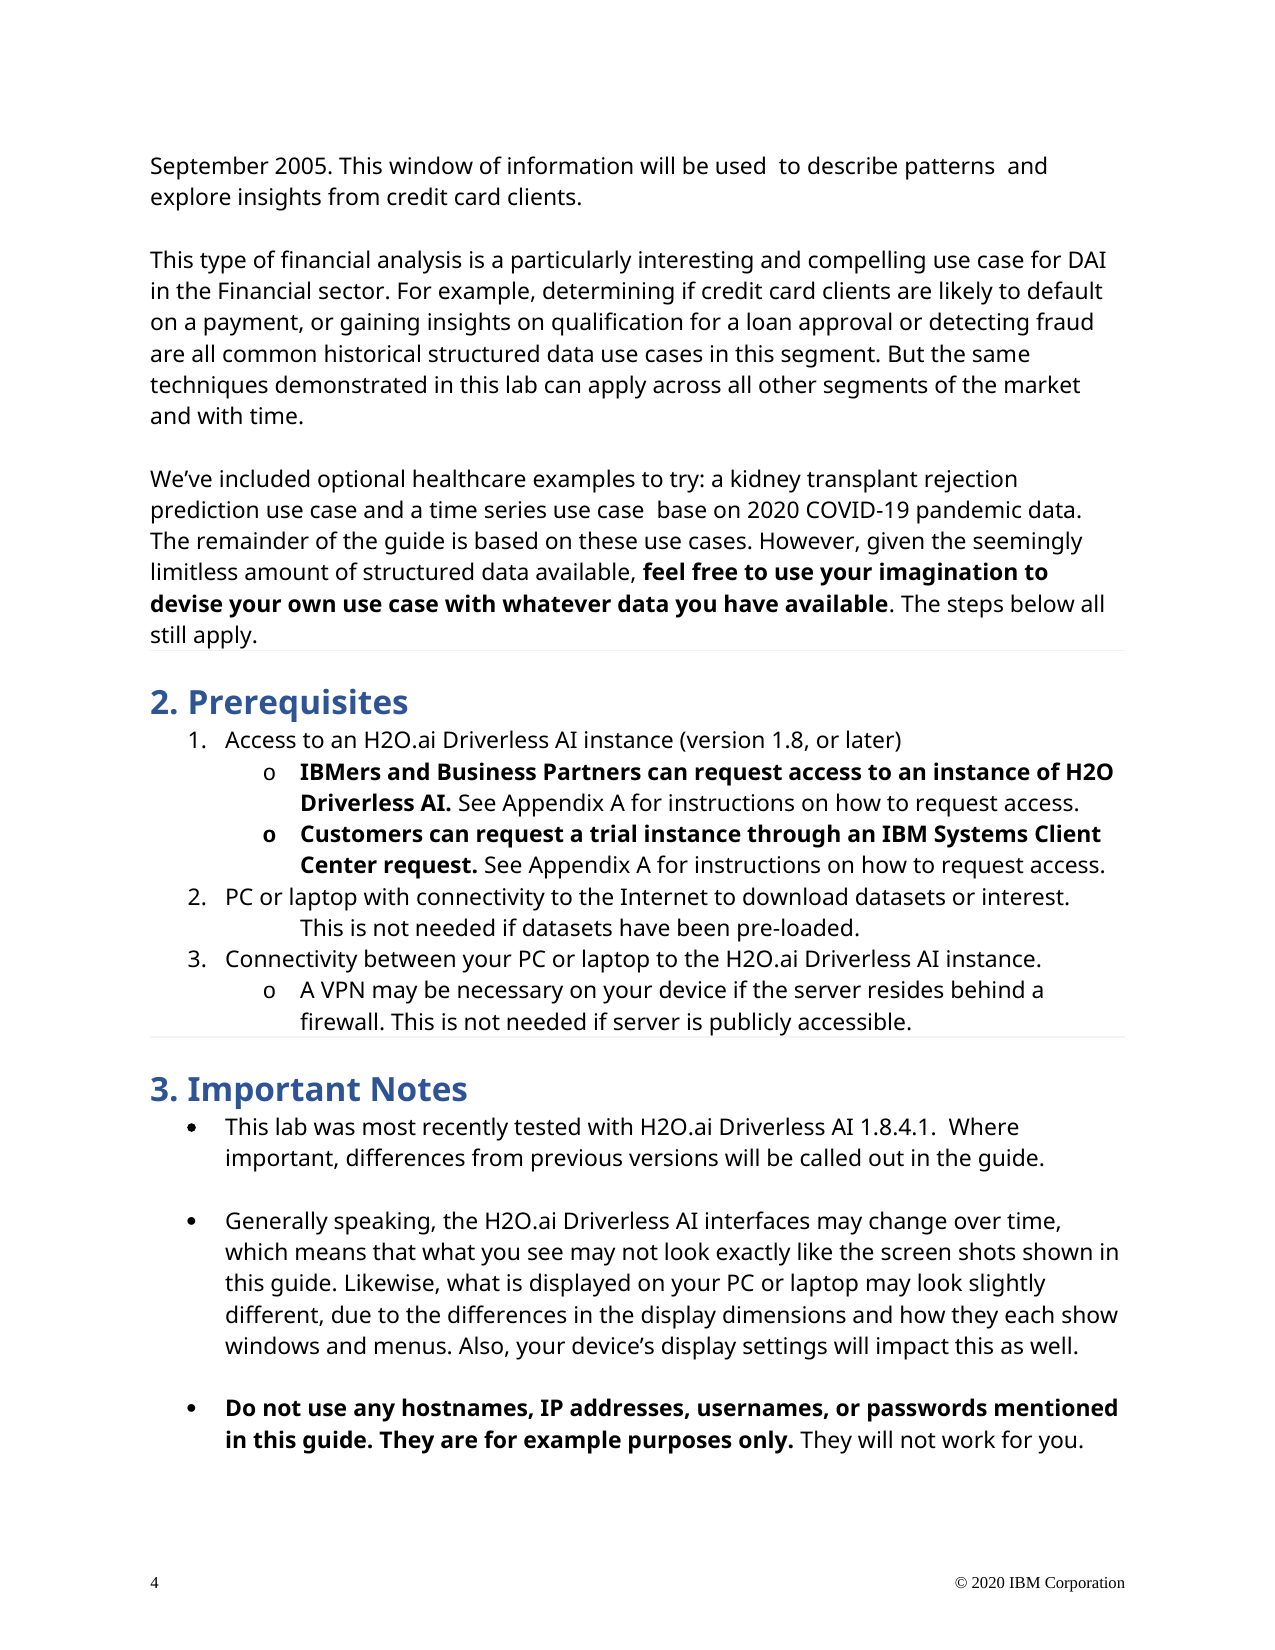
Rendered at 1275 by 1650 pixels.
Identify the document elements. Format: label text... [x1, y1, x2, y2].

list A VPN may be necessary on your device if the server resides behind a firewall. This is not needed if server is publicly accessible. [262, 974, 1125, 1036]
text We’ve included optional healthcare examples to try: a kidney transplant rejection prediction use case and a time series use case base on 2020 COVID-19 pandemic data. [150, 462, 1125, 525]
text This type of financial analysis is a particularly interesting and compelling use case for DAI in the Financial sector. For example, determining if credit card clients are likely to default on a payment, or gaining insights on qualification for a loan approval or detecting fraud are all common historical structured data use cases in this segment. But the same techniques demonstrated in this lab can apply across all other segments of the market and with time. [150, 244, 1125, 431]
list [187, 1392, 1125, 1455]
list Customers can request a trial instance through an IBM Systems Client Center request. See Appendix A for instructions on how to request access. [262, 818, 1125, 881]
list Generally speaking, the H2O.ai Driverless AI interfaces may change over time, which means that what you see may not look exactly like the screen shots shown in this guide. Likewise, what is displayed on your PC or laptop may look slightly different, due to the differences in the display dimensions and how they each show windows and menus. Also, your device’s display settings will impact this as well. [187, 1205, 1125, 1361]
text The remainder of the guide is based on these use cases. However, given the seemingly limitless amount of structured data available, feel free to use your imagination to devise your own use case with whatever data you have available. The steps below all still apply. [150, 525, 1125, 650]
subtitle Important Notes [150, 1066, 1125, 1111]
list This lab was most recently tested with H2O.ai Driverless AI 1.8.4.1. Where important, differences from previous versions will be called out in the guide. [187, 1111, 1125, 1174]
list Connectivity between your PC or laptop to the H2O.ai Driverless AI instance. [187, 943, 1125, 974]
list Access to an H2O.ai Driverless AI instance (version 1.8, or later) [187, 724, 1125, 755]
text This is not needed if datasets have been pre-loaded. [225, 912, 1125, 943]
list PC or laptop with connectivity to the Internet to download datasets or interest. [187, 881, 1125, 912]
list IBMers and Business Partners can request access to an instance of H2O Driverless AI. See Appendix A for instructions on how to request access. [262, 755, 1125, 818]
subtitle Prerequisites [150, 679, 1125, 724]
